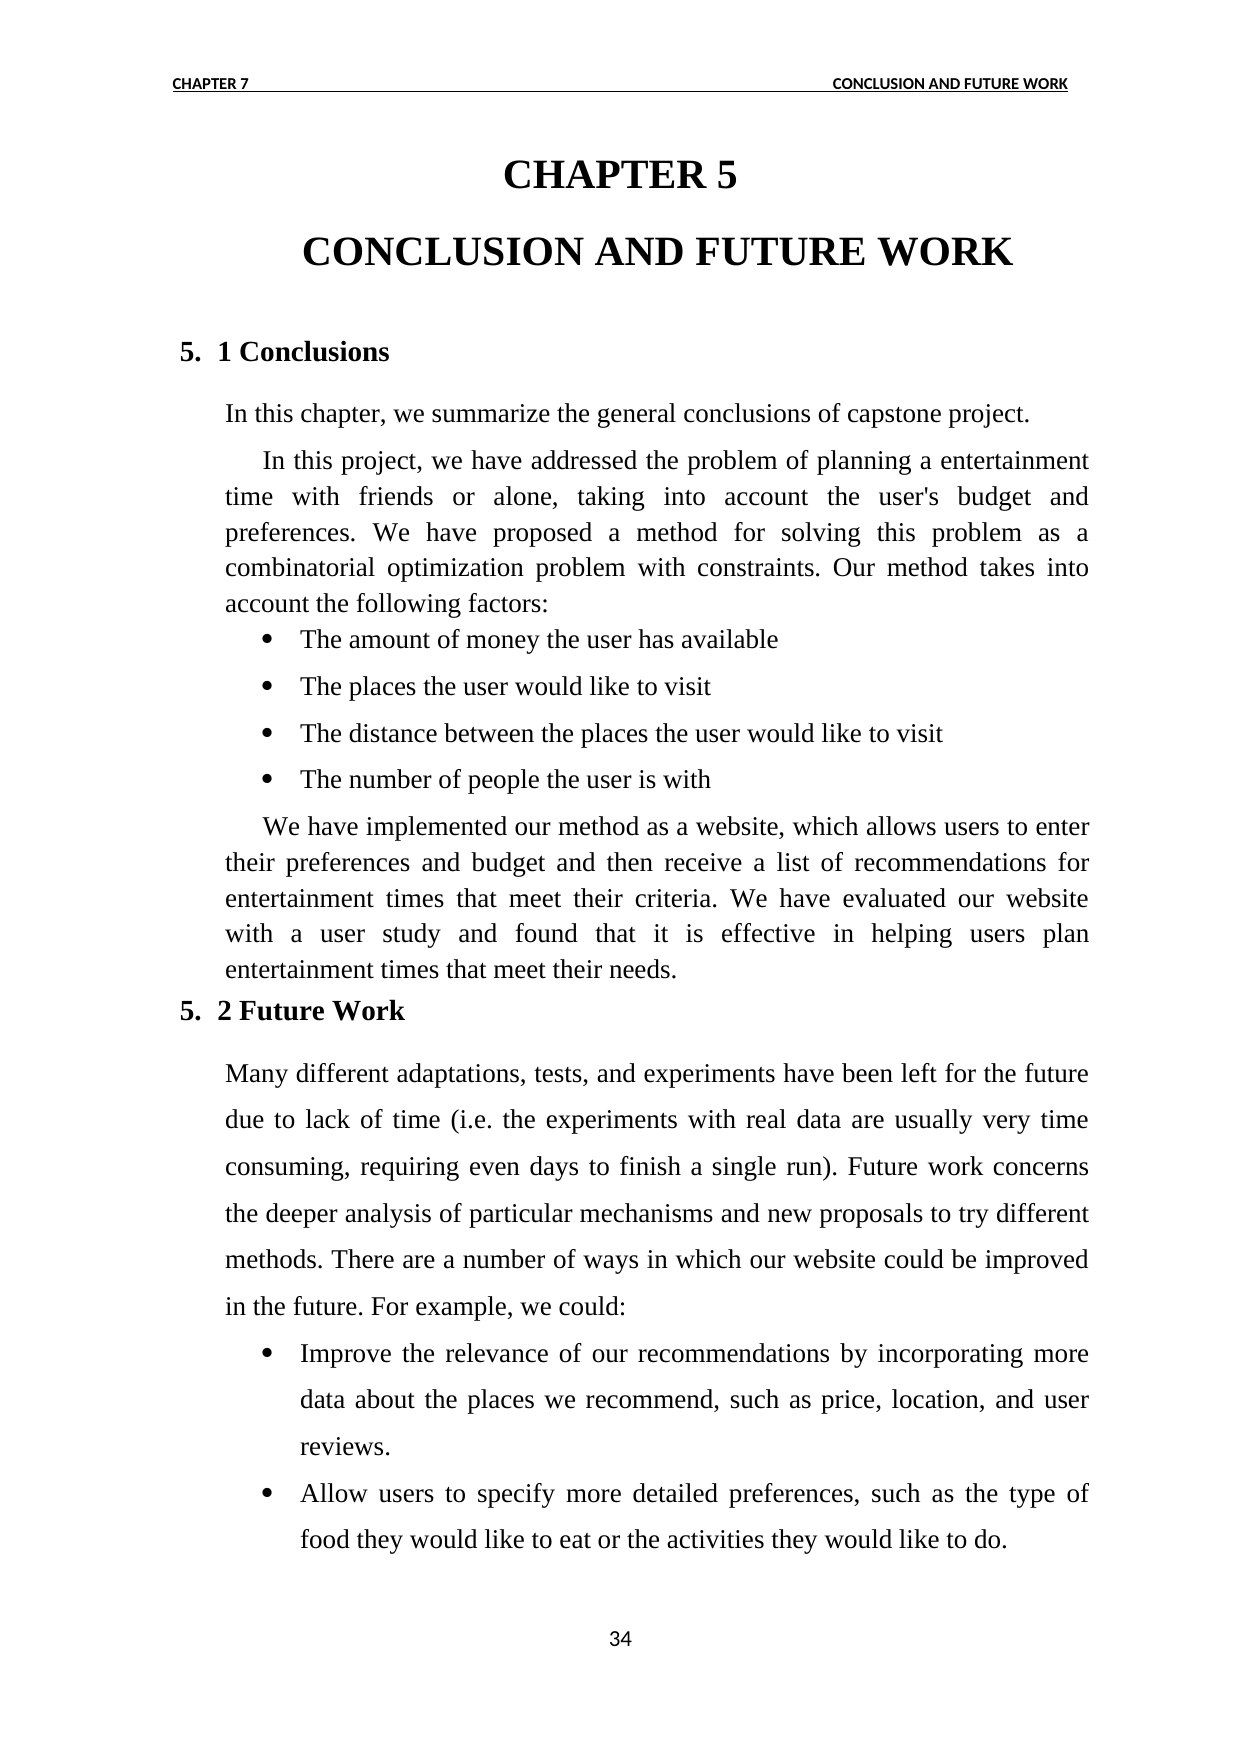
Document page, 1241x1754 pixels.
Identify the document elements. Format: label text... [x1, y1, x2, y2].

list The places the user would like to visit [262, 670, 1090, 701]
list Improve the relevance of our recommendations by incorporating more data about the places we recommend, such as price, location, and user reviews. [262, 1337, 1090, 1461]
list The distance between the places the user would like to visit [262, 717, 1090, 748]
list Allow users to specify more detailed preferences, such as the type of food they would like to eat or the activities they would like to do. [262, 1477, 1090, 1555]
text Many different adaptations, tests, and experiments have been left for the future due to lack of time (i.e. the experiments with real data are usually very time consuming, requiring even days to finish a single run). Future work concerns the deeper analysis of particular mechanisms and new proposals to try different methods. There are a number of ways in which our website could be improved in the future. For example, we could: [225, 1057, 1090, 1321]
text We have implemented our method as a website, which allows users to enter their preferences and budget and then receive a list of recommendations for entertainment times that meet their criteria. We have evaluated our website with a user study and found that it is effective in helping users plan entertainment times that meet their needs. [225, 810, 1090, 984]
subtitle 2 Future Work [179, 993, 1090, 1027]
text In this project, we have addressed the problem of planning a entertainment time with friends or alone, taking into account the user's budget and preferences. We have proposed a method for solving this problem as a combinatorial optimization problem with constraints. Our method takes into account the following factors: [225, 444, 1090, 618]
text In this chapter, we summarize the general conclusions of capstone project. [225, 398, 1090, 429]
list The number of people the user is with [262, 763, 1090, 795]
subtitle CHAPTER 5 [150, 150, 1090, 198]
subtitle 1 Conclusions [179, 334, 1090, 368]
subtitle CONCLUSION AND FUTURE WORK [187, 226, 1090, 274]
list The amount of money the user has available [262, 623, 1090, 654]
